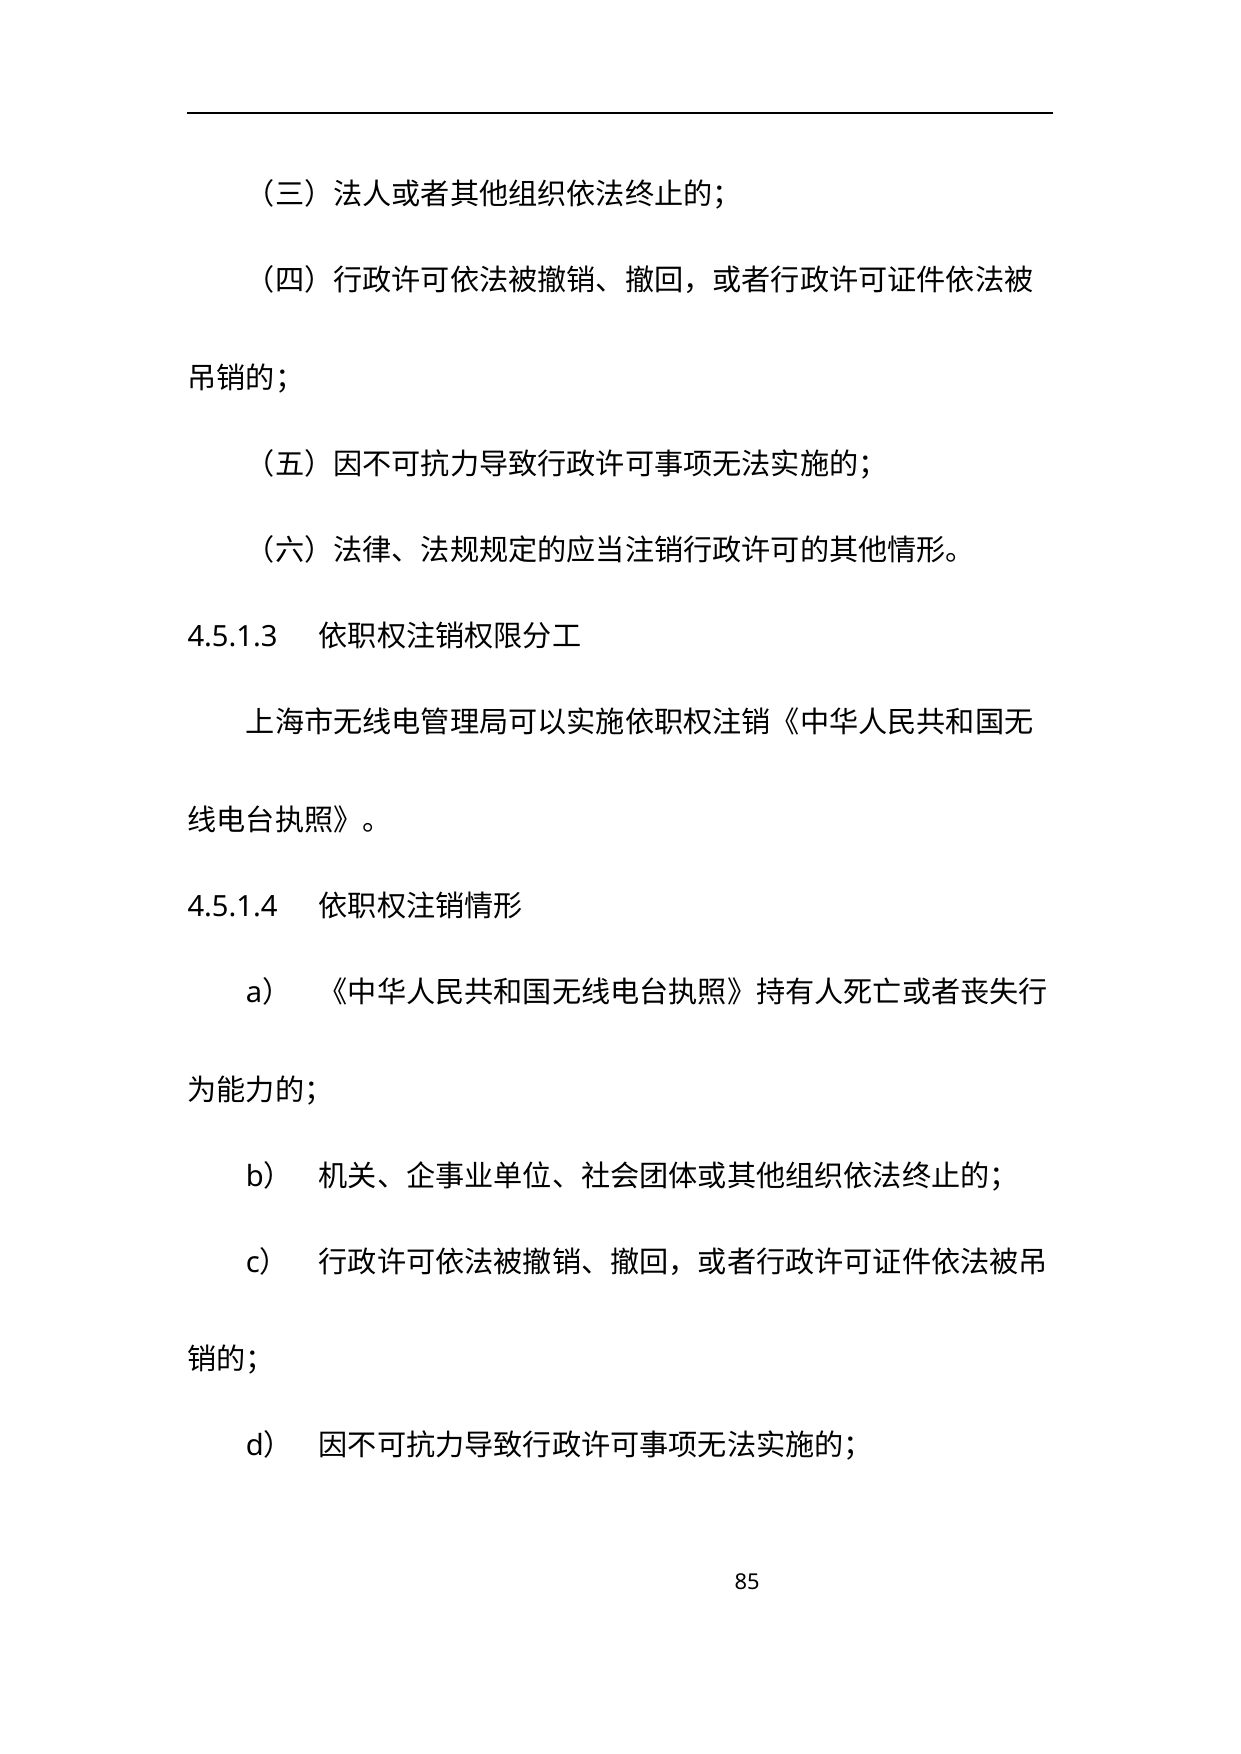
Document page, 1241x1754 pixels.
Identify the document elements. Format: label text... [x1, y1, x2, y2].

list 依职权注销权限分工 [187, 601, 1053, 666]
text （六）法律、法规规定的应当注销行政许可的其他情形。 [187, 515, 1053, 580]
list 《中华人民共和国无线电台执照》持有人死亡或者丧失行为能力的； [187, 957, 1053, 1120]
list 机关、企事业单位、社会团体或其他组织依法终止的； [187, 1141, 1053, 1206]
text 上海市无线电管理局可以实施依职权注销《中华人民共和国无线电台执照》。 [187, 687, 1053, 850]
text （四）行政许可依法被撤销、撤回，或者行政许可证件依法被吊销的； [187, 245, 1053, 408]
text （三）法人或者其他组织依法终止的； [187, 159, 1053, 224]
text （五）因不可抗力导致行政许可事项无法实施的； [187, 429, 1053, 494]
list 因不可抗力导致行政许可事项无法实施的； [187, 1411, 1053, 1476]
list 行政许可依法被撤销、撤回，或者行政许可证件依法被吊销的； [187, 1227, 1053, 1389]
list 依职权注销情形 [187, 871, 1053, 936]
